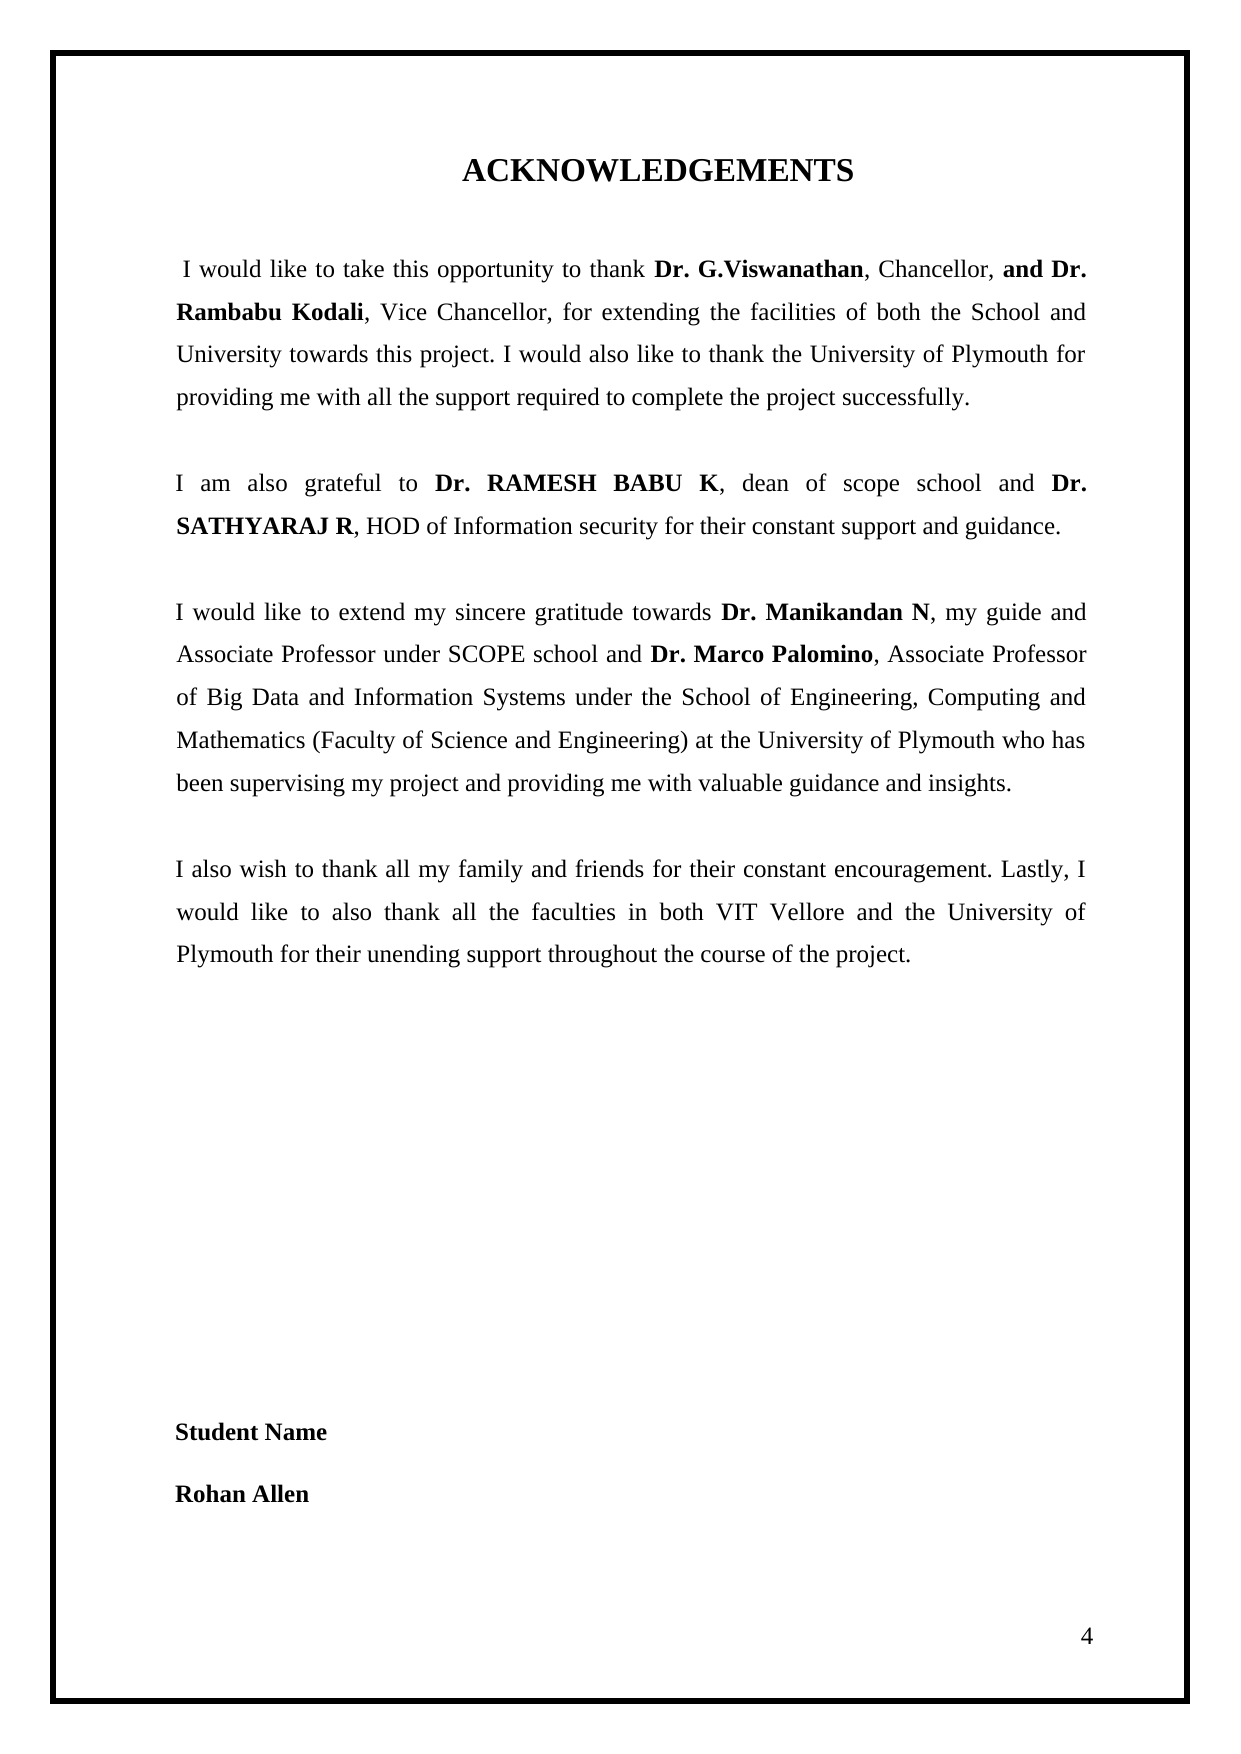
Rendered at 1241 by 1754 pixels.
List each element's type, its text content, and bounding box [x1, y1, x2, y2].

text Student Name [175, 1417, 1093, 1446]
text I also wish to thank all my family and friends for their constant encouragement. Lastly, I would like to also thank all the faculties in both VIT Vellore and the University of Plymouth for their unending support throughout the course of the project. [175, 854, 1087, 968]
subtitle ACKNOWLEDGEMENTS [223, 150, 1093, 188]
text Rohan Allen [175, 1479, 1093, 1508]
text I would like to extend my sincere gratitude towards Dr. Manikandan N, my guide and Associate Professor under SCOPE school and Dr. Marco Palomino, Associate Professor of Big Data and Information Systems under the School of Engineering, Computing and Mathematics (Faculty of Science and Engineering) at the University of Plymouth who has been supervising my project and providing me with valuable guidance and insights. [175, 597, 1087, 797]
text I am also grateful to Dr. RAMESH BABU K, dean of scope school and Dr. SATHYARAJ R, HOD of Information security for their constant support and guidance. [175, 468, 1087, 540]
text I would like to take this opportunity to thank Dr. G.Viswanathan, Chancellor, and Dr. Rambabu Kodali, Vice Chancellor, for extending the facilities of both the School and University towards this project. I would also like to thank the University of Plymouth for providing me with all the support required to complete the project successfully. [175, 254, 1087, 411]
